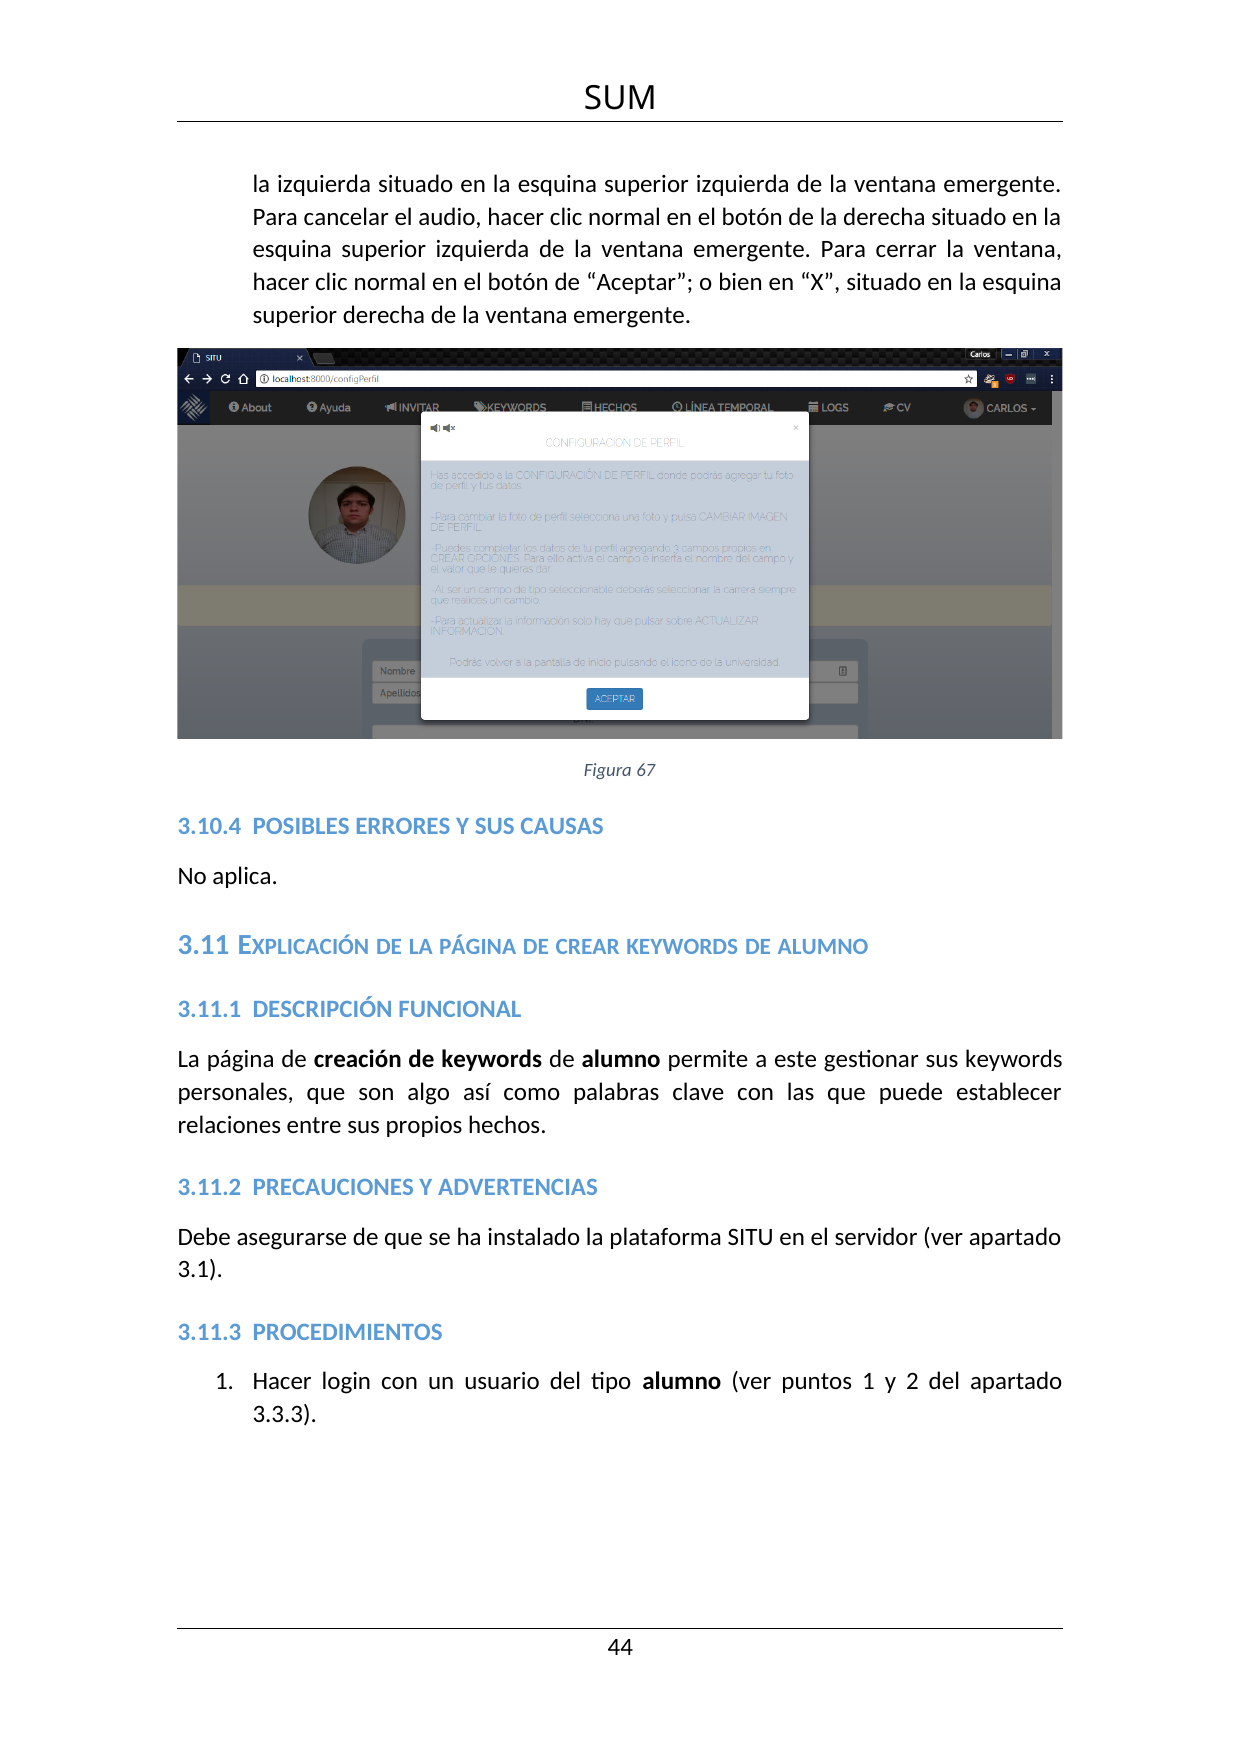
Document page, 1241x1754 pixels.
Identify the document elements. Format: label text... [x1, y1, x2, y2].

subtitle Precauciones y advertencias [177, 1171, 1063, 1202]
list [215, 168, 1063, 330]
subtitle Explicación de la página de crear keywords de alumno [177, 926, 1063, 962]
text Figura 67 [177, 758, 1063, 781]
picture [177, 348, 1063, 739]
subtitle Descripción funcional [177, 994, 1063, 1024]
text No aplica. [177, 860, 1063, 890]
subtitle Posibles errores y sus causas [177, 810, 1063, 841]
list Hacer login con un usuario del tipo alumno (ver puntos 1 y 2 del apartado 3.3.3). [215, 1365, 1063, 1429]
text La página de creación de keywords de alumno permite a este gestionar sus keywords personales, que son algo así como palabras clave con las que puede establecer relaciones entre sus propios hechos. [177, 1043, 1063, 1139]
subtitle Procedimientos [177, 1316, 1063, 1346]
text Debe asegurarse de que se ha instalado la plataforma SITU en el servidor (ver apartado 3.1). [177, 1221, 1063, 1284]
